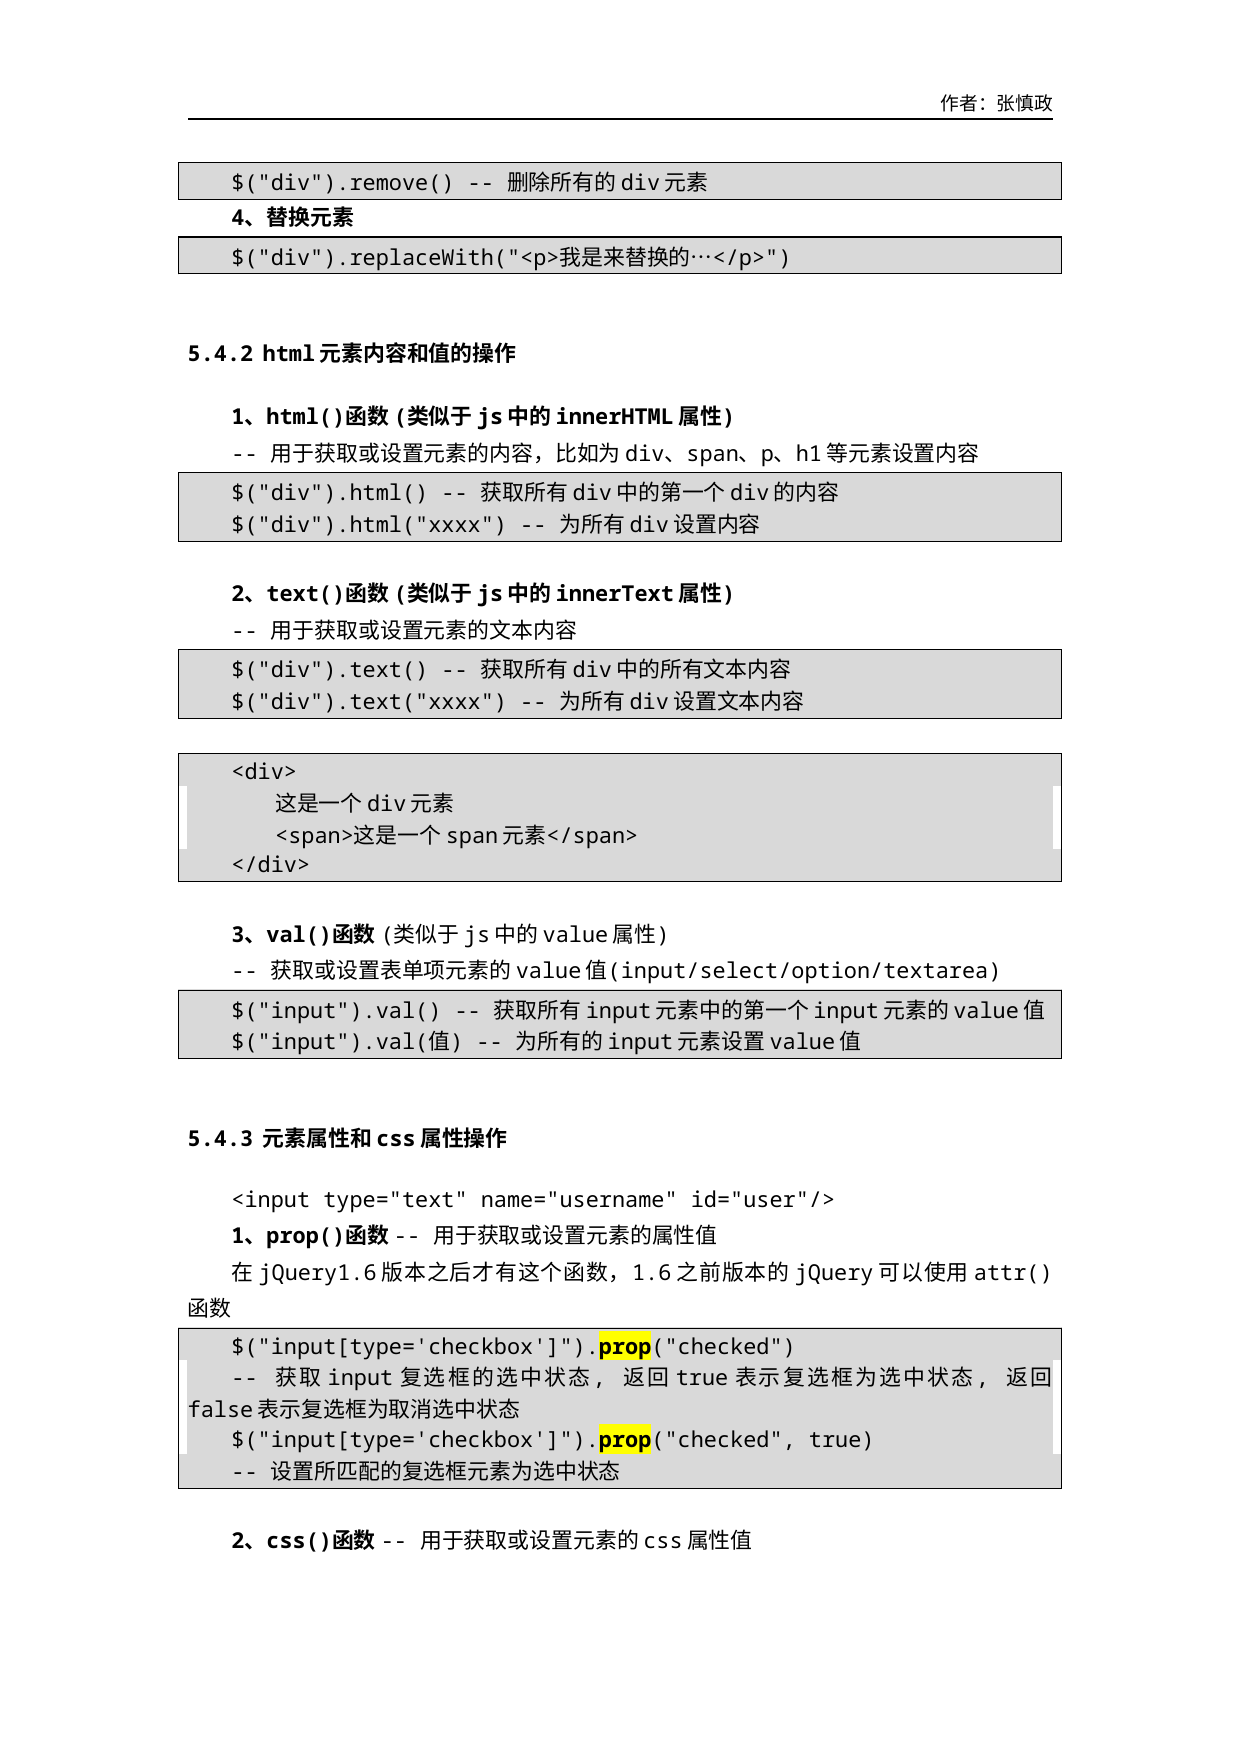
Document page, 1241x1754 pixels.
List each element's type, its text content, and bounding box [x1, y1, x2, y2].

text $("input").val() -- 获取所有input元素中的第一个input元素的value值 [179, 991, 1061, 1021]
text $("div").text("xxxx") -- 为所有div设置文本内容 [179, 681, 1061, 718]
text -- 获取或设置表单项元素的value值(input/select/option/textarea) [187, 953, 1053, 985]
subtitle 元素属性和css属性操作 [187, 1121, 1053, 1152]
text 4、替换元素 [187, 200, 1053, 232]
text 在jQuery1.6版本之后才有这个函数，1.6之前版本的jQuery可以使用attr()函数 [187, 1255, 1053, 1323]
text 3、val()函数 (类似于js中的value属性) [187, 917, 1053, 948]
text $("input[type='checkbox']").prop("checked") [179, 1329, 1061, 1360]
subtitle html元素内容和值的操作 [187, 336, 1053, 367]
text -- 用于获取或设置元素的内容，比如为div、span、p、h1等元素设置内容 [187, 436, 1053, 467]
text <div> [179, 754, 1061, 786]
text $("div").html() -- 获取所有div中的第一个div的内容 [179, 473, 1061, 504]
text 1、prop()函数 -- 用于获取或设置元素的属性值 [187, 1218, 1053, 1250]
text $("input[type='checkbox']").prop("checked", true) [651, 1424, 1053, 1451]
text $("div").html("xxxx") -- 为所有div设置内容 [179, 504, 1061, 541]
text $("div").replaceWith("<p>我是来替换的…</p>") [179, 238, 1061, 273]
text $("input[type='checkbox']").prop("checked", true) [187, 1424, 599, 1451]
text 这是一个div元素 [187, 786, 1053, 818]
text 1、html()函数 (类似于js中的innerHTML属性) [187, 399, 1053, 431]
text -- 获取input复选框的选中状态, 返回true表示复选框为选中状态, 返回false表示复选框为取消选中状态 [187, 1360, 1053, 1424]
text </div> [179, 846, 1061, 881]
text <input type="text" name="username" id="user"/> [187, 1184, 1053, 1214]
text -- 设置所匹配的复选框元素为选中状态 [179, 1451, 1061, 1488]
text 2、css()函数 -- 用于获取或设置元素的css属性值 [187, 1523, 1053, 1554]
text $("div").text() -- 获取所有div中的所有文本内容 [179, 650, 1061, 681]
text <span>这是一个span元素</span> [187, 818, 1053, 846]
text -- 用于获取或设置元素的文本内容 [187, 613, 1053, 644]
text 2、text()函数 (类似于js中的innerText属性) [187, 576, 1053, 608]
text $("input").val(值) -- 为所有的input元素设置value值 [179, 1021, 1061, 1058]
text $("div").remove() -- 删除所有的div元素 [179, 163, 1061, 199]
